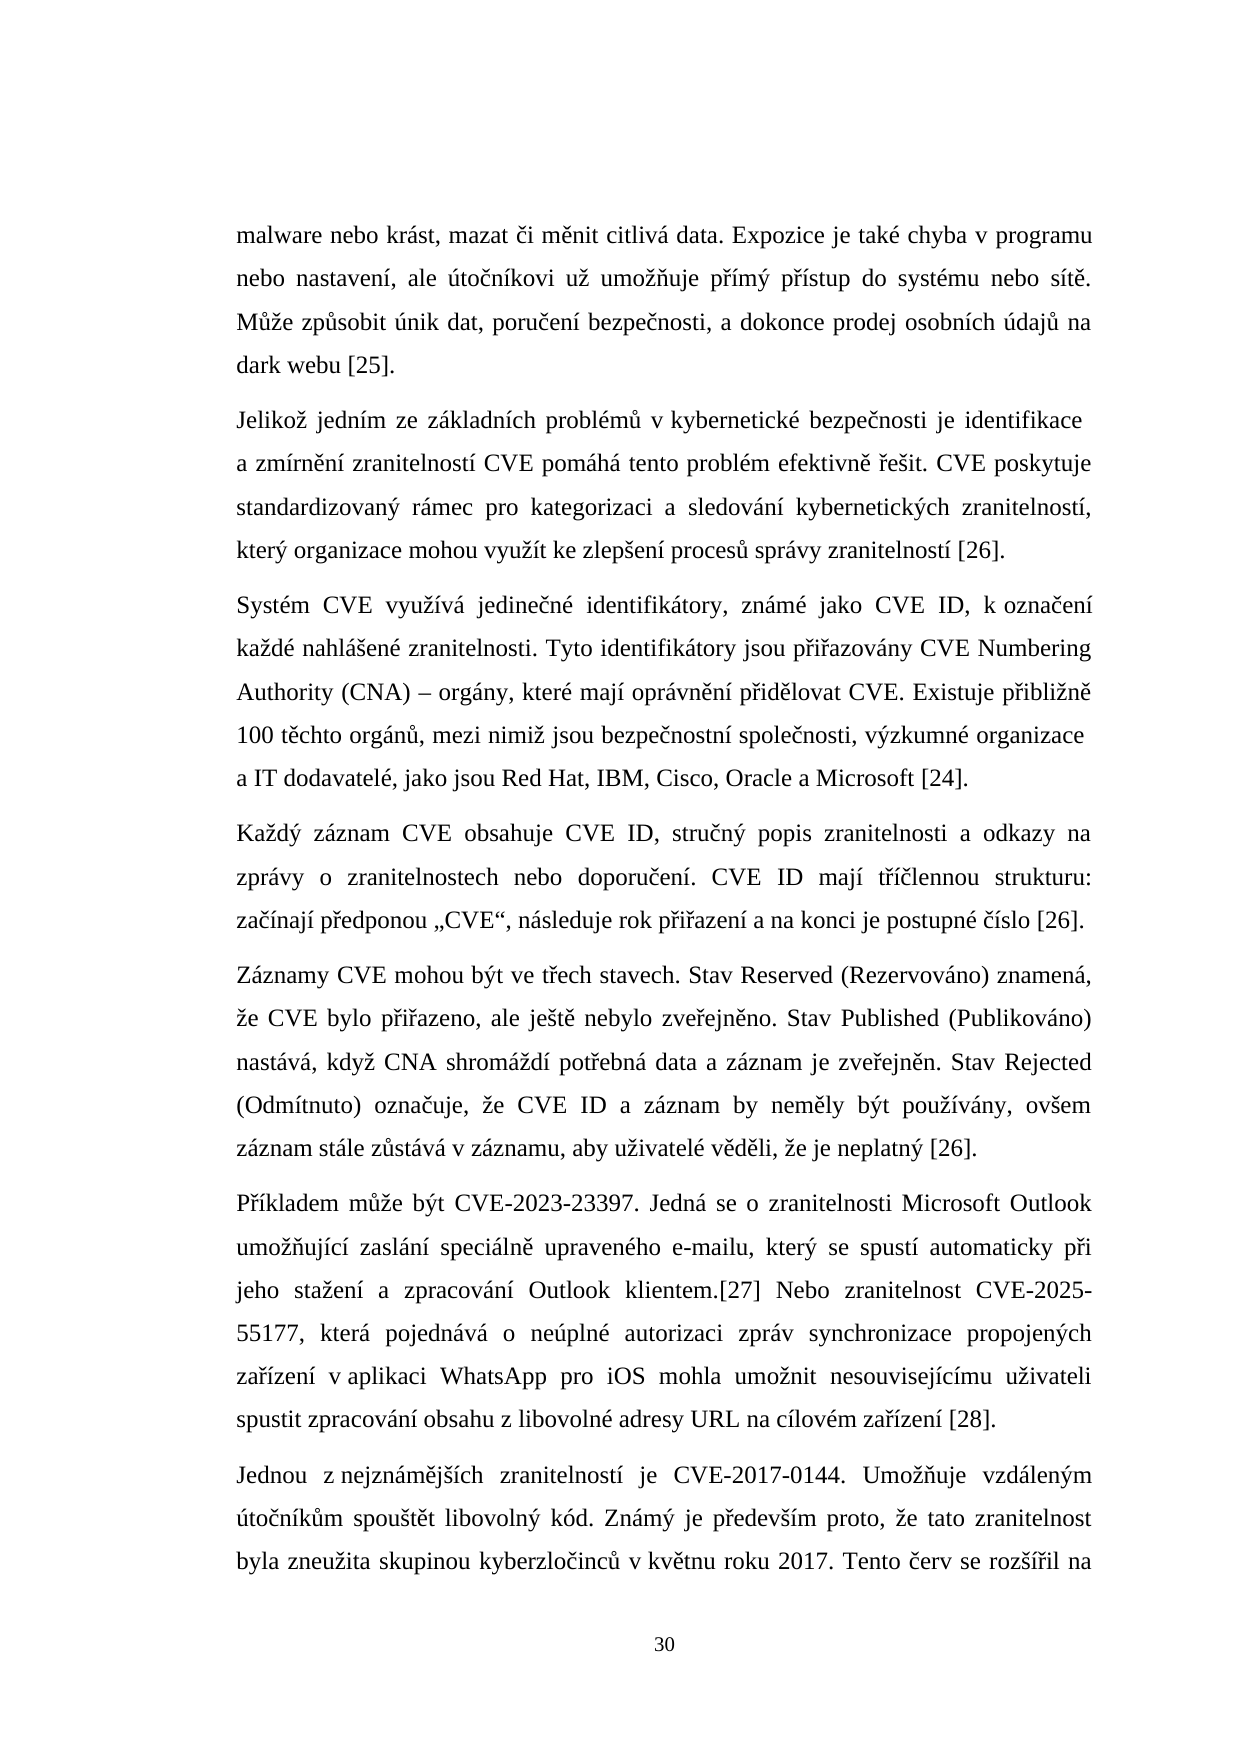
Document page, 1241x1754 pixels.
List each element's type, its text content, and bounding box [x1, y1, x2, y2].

text Každý záznam CVE obsahuje CVE ID, stručný popis zranitelnosti a odkazy na zprávy o zranitelnostech nebo doporučení. CVE ID mají tříčlennou strukturu: začínají předponou „CVE“, následuje rok přiřazení a na konci je postupné číslo [26]. [236, 818, 1092, 933]
text Příkladem může být CVE-2023-23397. Jedná se o zranitelnosti Microsoft Outlook umožňující zaslání speciálně upraveného e-mailu, který se spustí automaticky při jeho stažení a zpracování Outlook klientem.[27] Nebo zranitelnost CVE-2025-55177, která pojednává o neúplné autorizaci zpráv synchronizace propojených zařízení v aplikaci WhatsApp pro iOS mohla umožnit nesouvisejícímu uživateli spustit zpracování obsahu z libovolné adresy URL na cílovém zařízení [28]. [236, 1188, 1092, 1433]
text Systém CVE využívá jedinečné identifikátory, známé jako CVE ID, k označení každé nahlášené zranitelnosti. Tyto identifikátory jsou přiřazovány CVE Numbering Authority (CNA) – orgány, které mají oprávnění přidělovat CVE. Existuje přibližně 100 těchto orgánů, mezi nimiž jsou bezpečnostní společnosti, výzkumné organizace a IT dodavatelé, jako jsou Red Hat, IBM, Cisco, Oracle a Microsoft [24]. [236, 590, 1092, 792]
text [236, 1460, 1092, 1575]
text Záznamy CVE mohou být ve třech stavech. Stav Reserved (Rezervováno) znamená, že CVE bylo přiřazeno, ale ještě nebylo zveřejněno. Stav Published (Publikováno) nastává, když CNA shromáždí potřebná data a záznam je zveřejněn. Stav Rejected (Odmítnuto) označuje, že CVE ID a záznam by neměly být používány, ovšem záznam stále zůstává v záznamu, aby uživatelé věděli, že je neplatný [26]. [236, 960, 1092, 1162]
text Jelikož jedním ze základních problémů v kybernetické bezpečnosti je identifikace a zmírnění zranitelností CVE pomáhá tento problém efektivně řešit. CVE poskytuje standardizovaný rámec pro kategorizaci a sledování kybernetických zranitelností, který organizace mohou využít ke zlepšení procesů správy zranitelností [26]. [236, 405, 1092, 563]
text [236, 220, 1092, 378]
